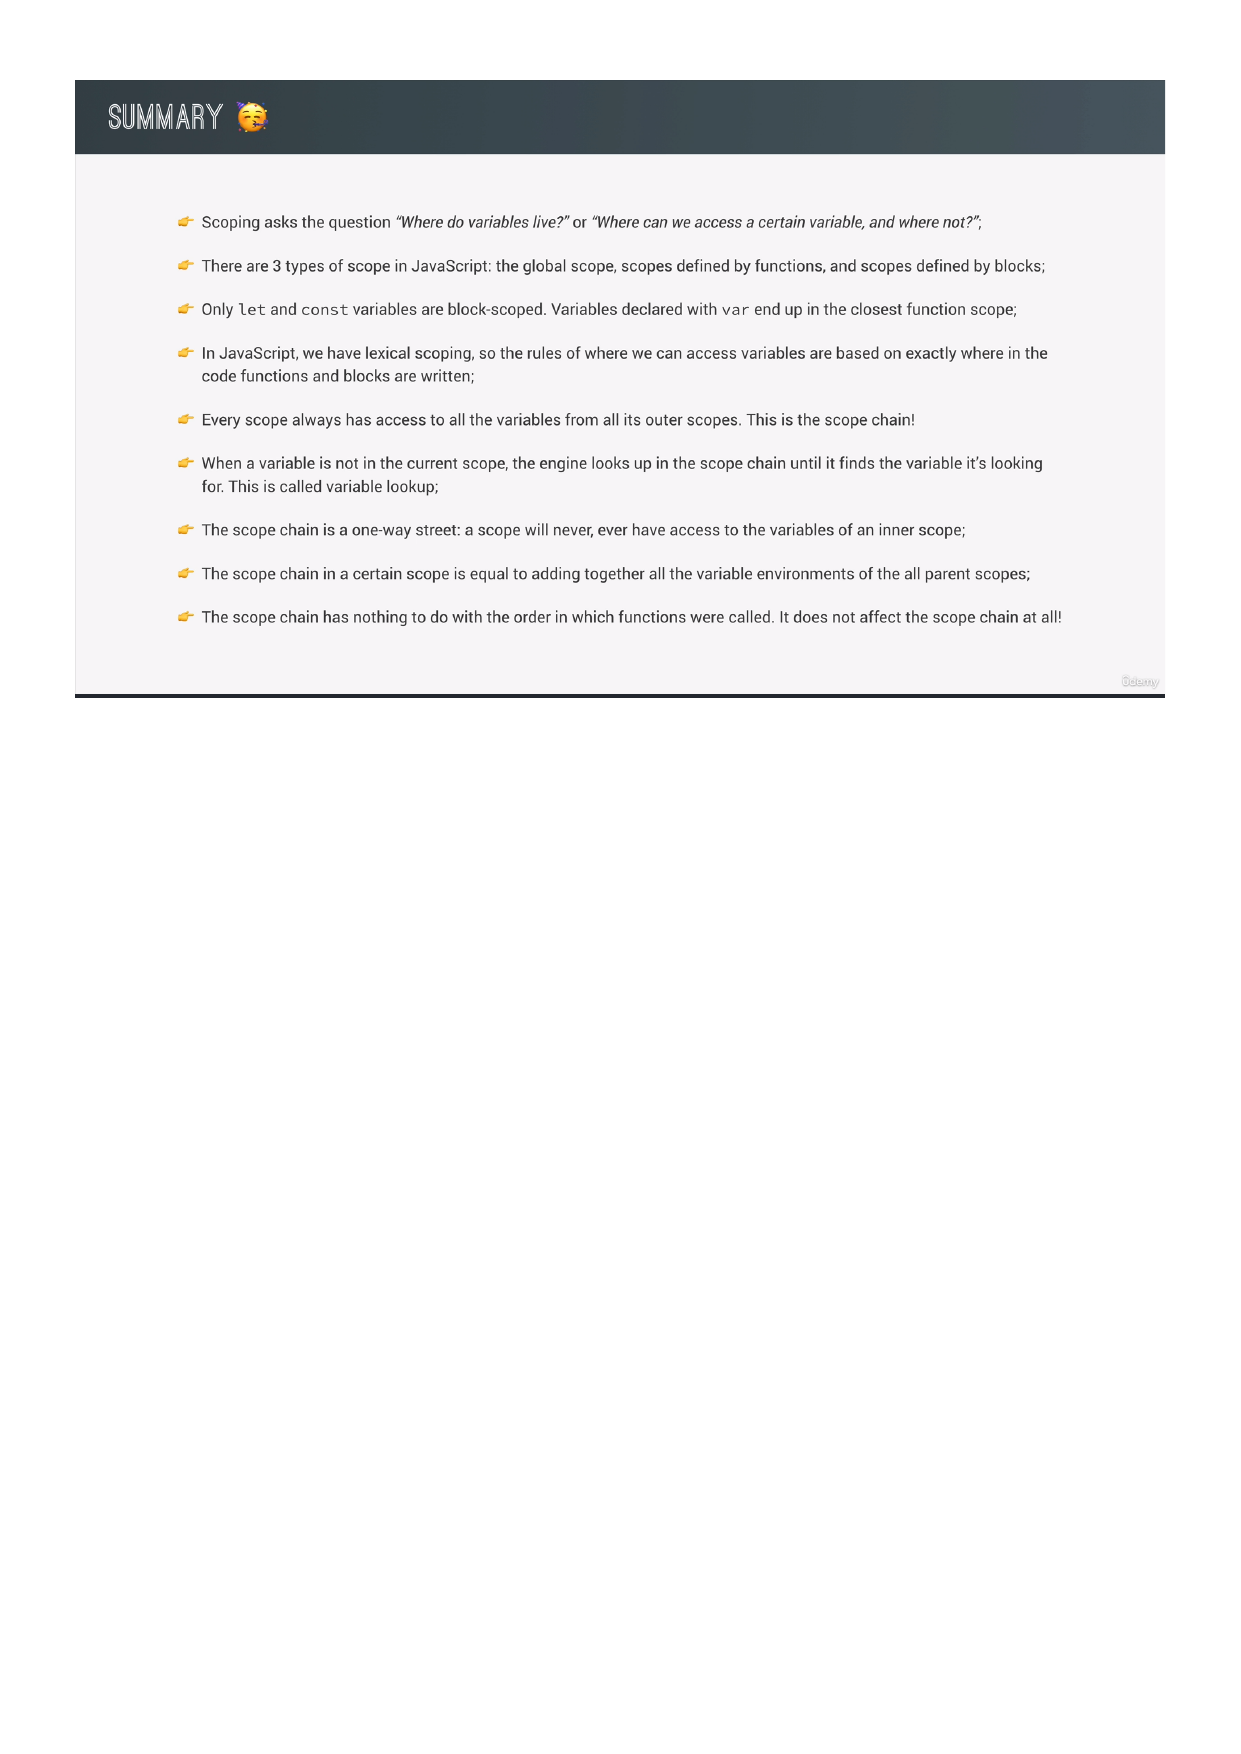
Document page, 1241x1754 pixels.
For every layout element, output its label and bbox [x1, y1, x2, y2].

picture [75, 80, 1166, 694]
